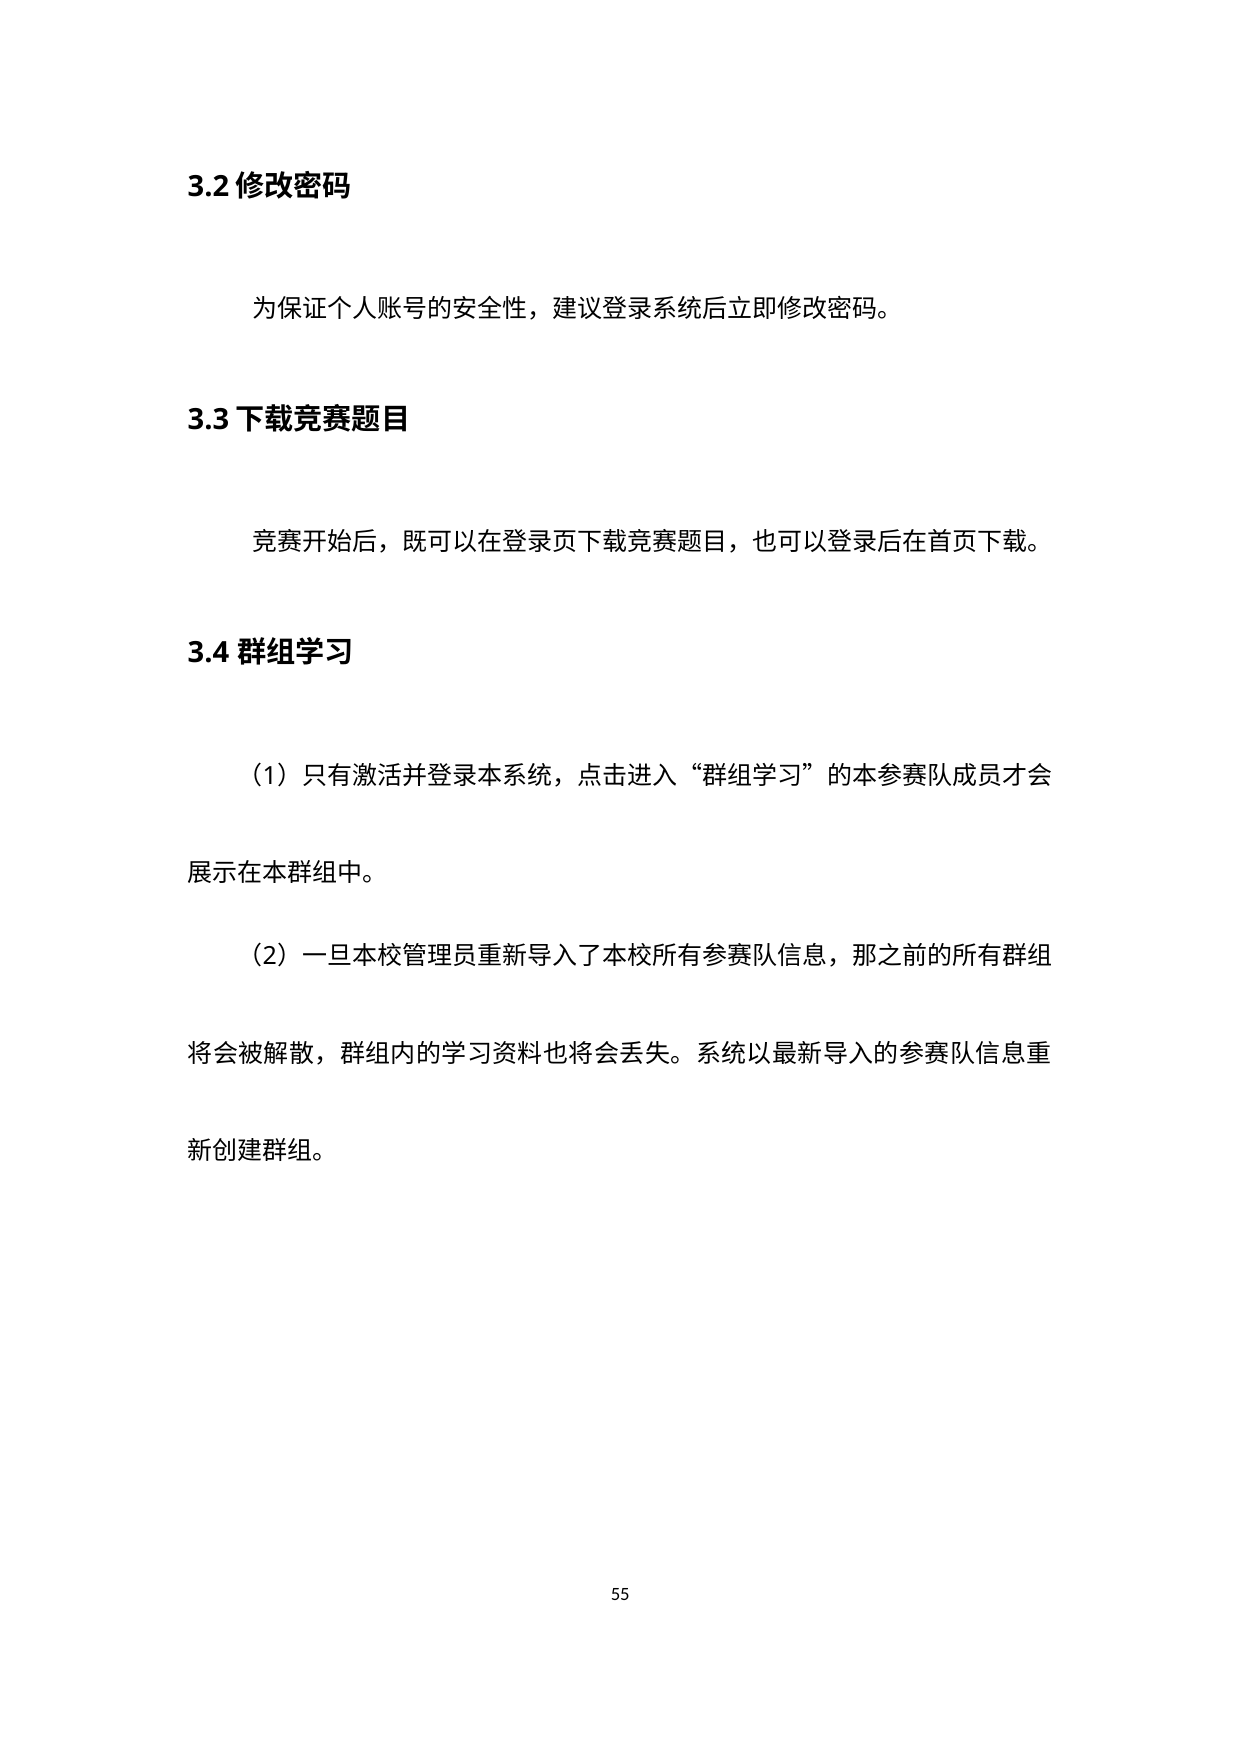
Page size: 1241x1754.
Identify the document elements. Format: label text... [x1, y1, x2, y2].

subtitle 3.3下载竞赛题目 [187, 384, 1053, 449]
text 竞赛开始后，既可以在登录页下载竞赛题目，也可以登录后在首页下载。 [202, 507, 1053, 572]
text （1）只有激活并登录本系统，点击进入“群组学习”的本参赛队成员才会展示在本群组中。 [187, 741, 1053, 903]
subtitle 3.4 群组学习 [187, 618, 1053, 683]
text （2）一旦本校管理员重新导入了本校所有参赛队信息，那之前的所有群组将会被解散，群组内的学习资料也将会丢失。系统以最新导入的参赛队信息重新创建群组。 [187, 921, 1053, 1181]
text 为保证个人账号的安全性，建议登录系统后立即修改密码。 [202, 274, 1053, 339]
subtitle 3.2修改密码 [187, 151, 1053, 216]
